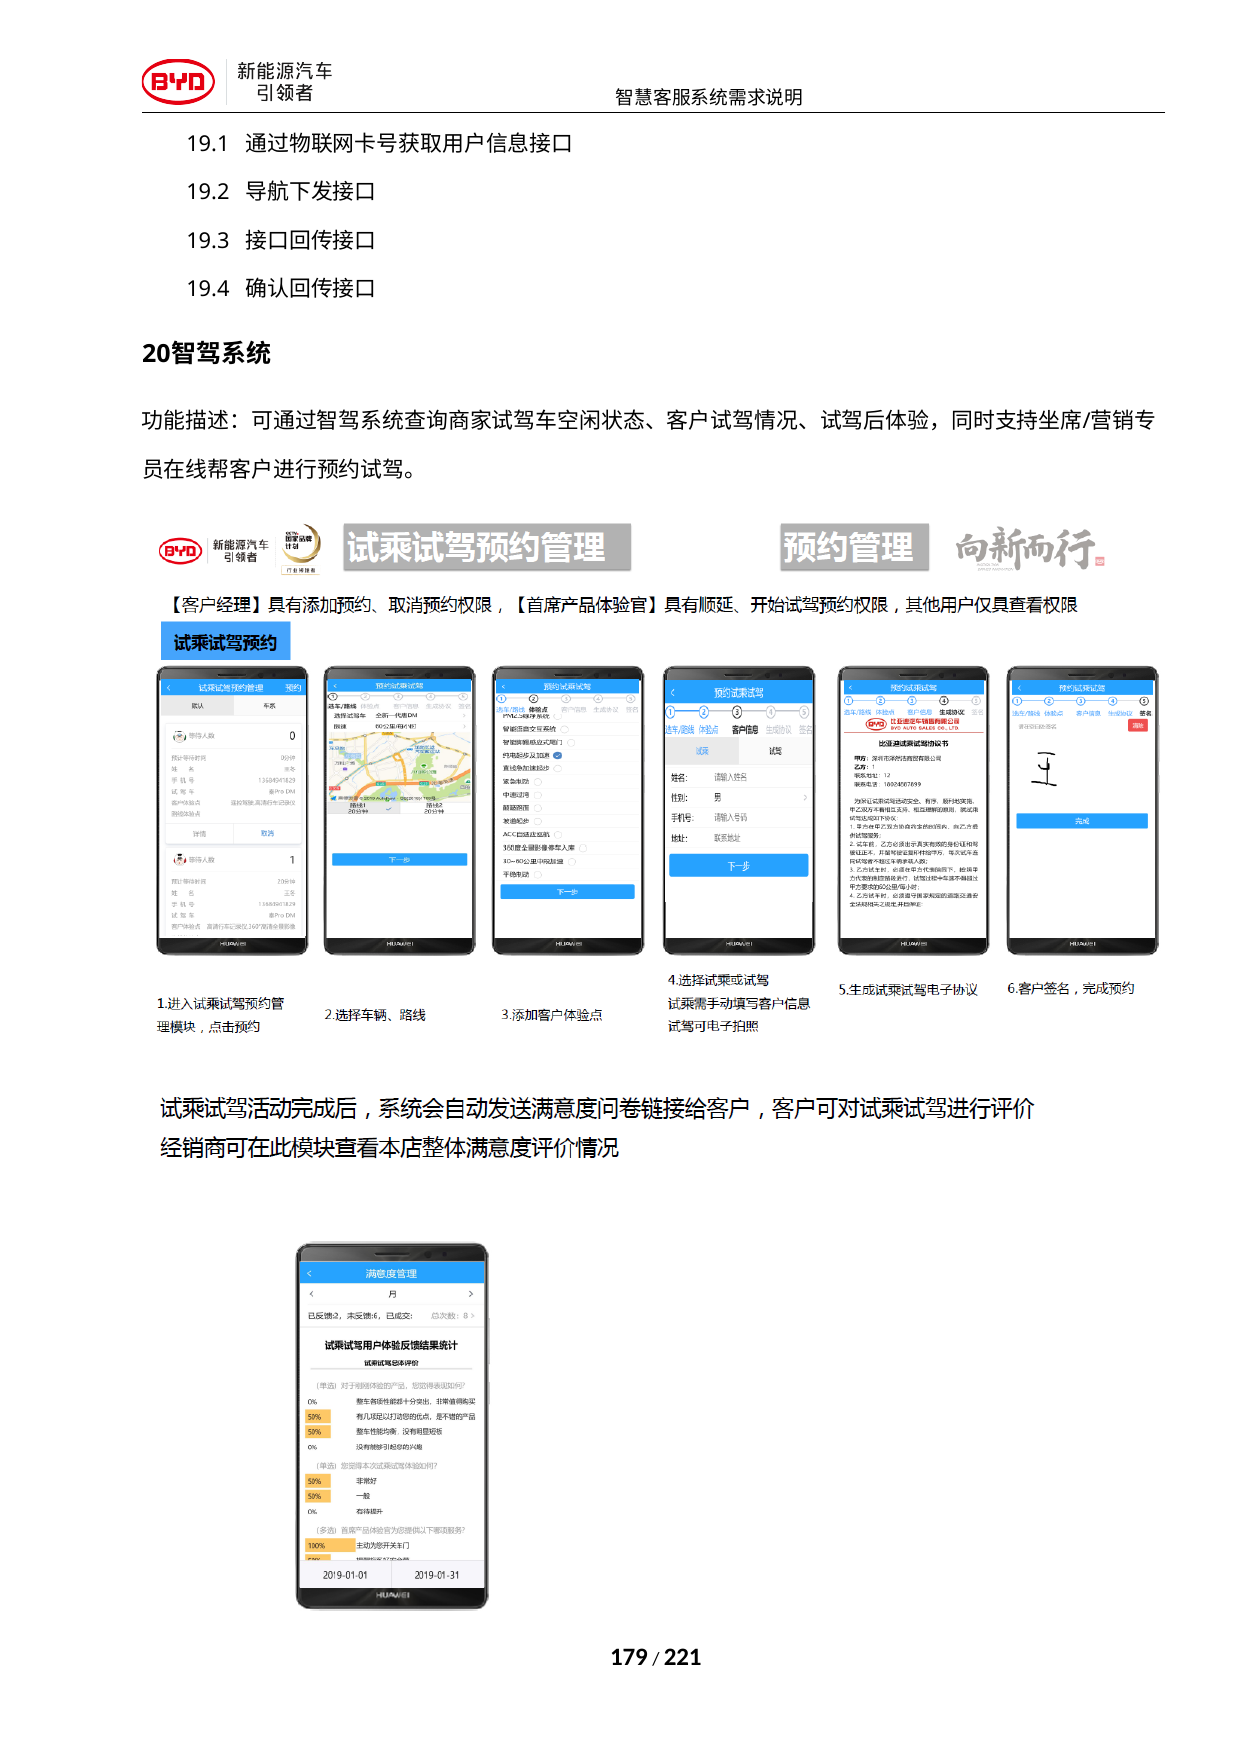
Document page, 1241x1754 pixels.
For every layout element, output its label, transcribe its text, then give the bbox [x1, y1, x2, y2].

picture [141, 1076, 1042, 1623]
list 确认回传接口 [186, 271, 1165, 303]
text 功能描述：可通过智驾系统查询商家试驾车空闲状态、客户试驾情况、试驾后体验，同时支持坐席/营销专员在线帮客户进行预约试驾。 [142, 403, 1165, 484]
list 智驾系统 [142, 319, 1165, 385]
picture [141, 514, 1165, 1043]
list 通过物联网卡号获取用户信息接口 [186, 125, 1165, 158]
picture [141, 59, 332, 105]
list 导航下发接口 [186, 174, 1165, 206]
list 接口回传接口 [186, 222, 1165, 255]
